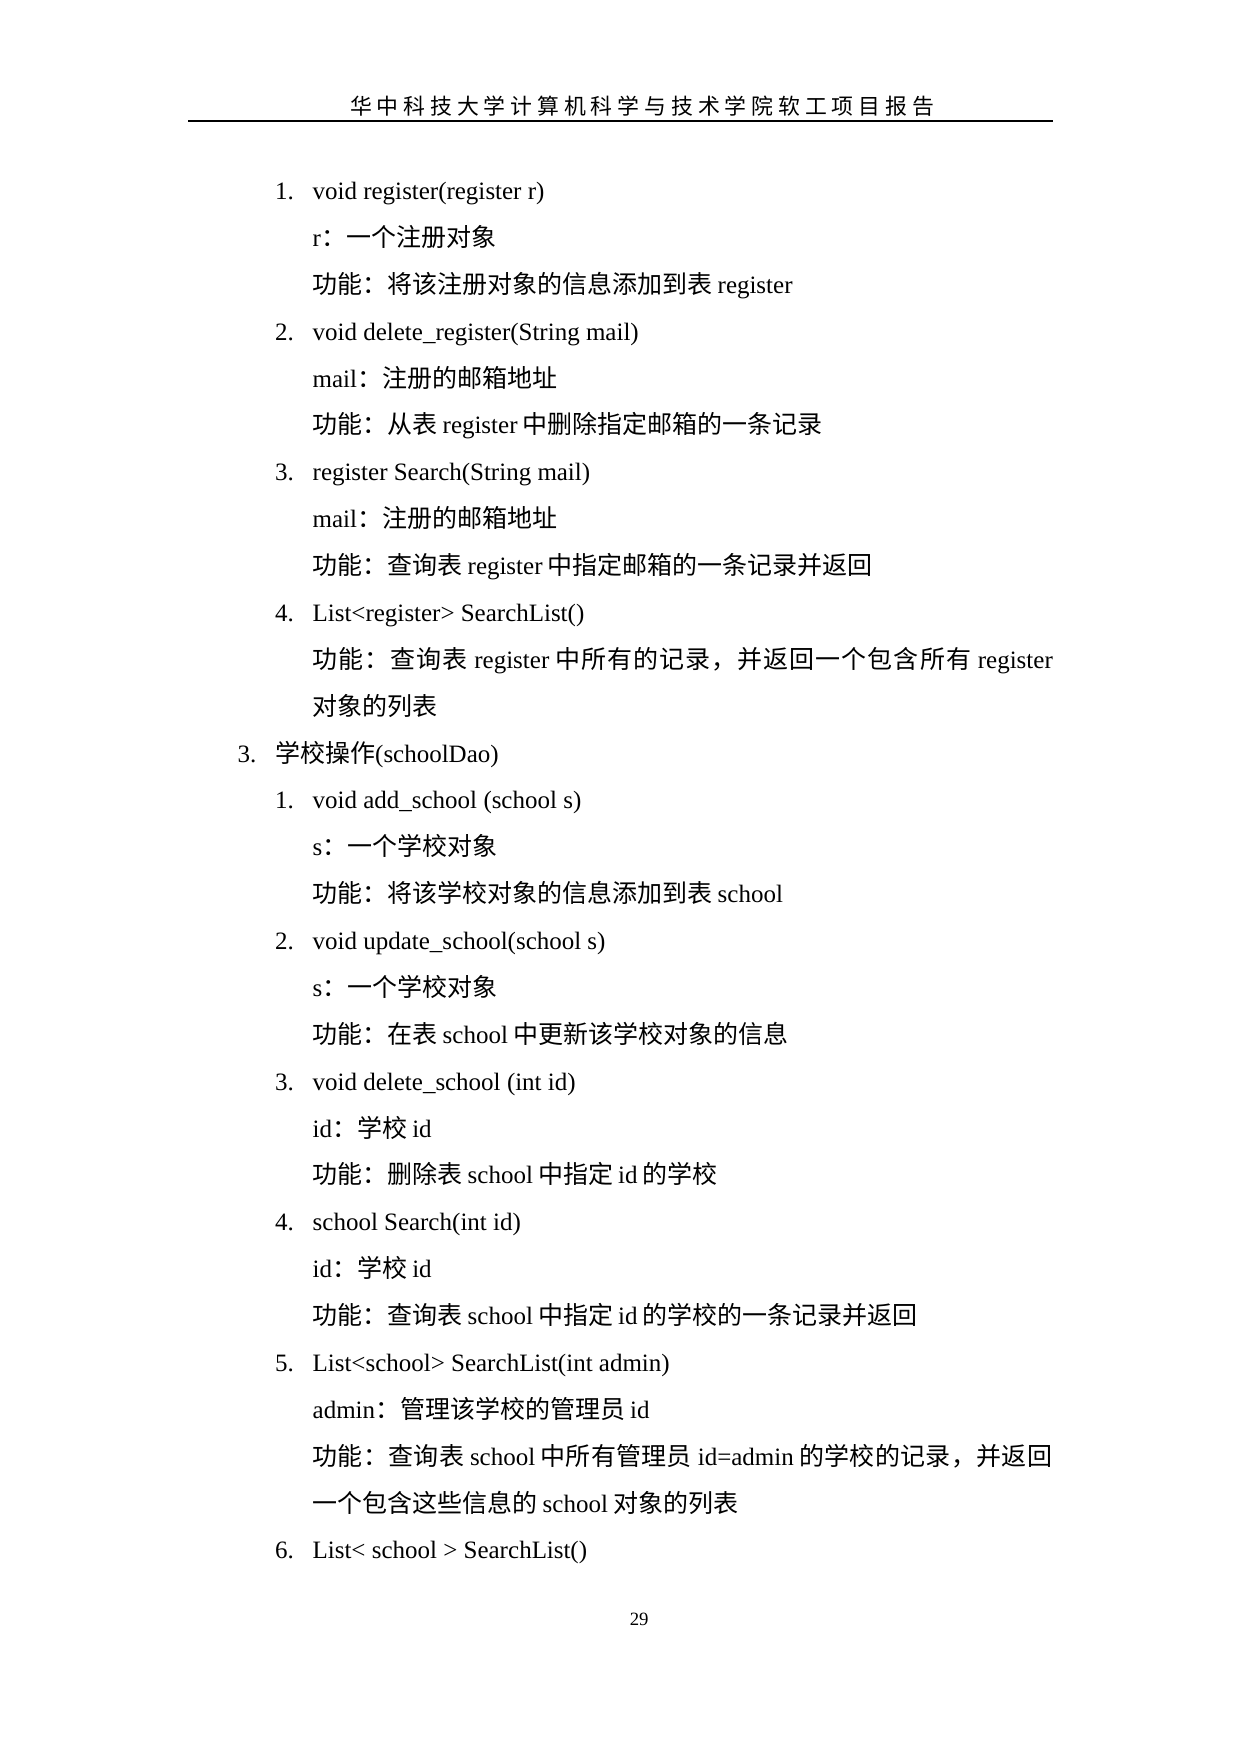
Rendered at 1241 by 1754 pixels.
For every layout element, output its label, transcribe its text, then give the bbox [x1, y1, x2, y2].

list void delete_register(String mail) [275, 303, 1053, 349]
list List<school> SearchList(int admin) [275, 1334, 1053, 1381]
list mail：注册的邮箱地址 [312, 349, 1053, 396]
list admin：管理该学校的管理员id [312, 1381, 1053, 1428]
list id：学校id [312, 1240, 1053, 1287]
list List< school > SearchList() [275, 1521, 1053, 1568]
list 功能：查询表school中指定id的学校的一条记录并返回 [312, 1287, 1053, 1334]
list 学校操作(schoolDao) [237, 724, 1053, 771]
list 功能：查询表register中指定邮箱的一条记录并返回 [312, 537, 1053, 584]
list 功能：查询表register中所有的记录，并返回一个包含所有register对象的列表 [312, 631, 1053, 724]
list s：一个学校对象 [312, 959, 1053, 1006]
list register Search(String mail) [275, 443, 1053, 490]
list 功能：将该注册对象的信息添加到表register [312, 256, 1053, 303]
list void delete_school (int id) [275, 1053, 1053, 1099]
list school Search(int id) [275, 1193, 1053, 1240]
list 功能：查询表school中所有管理员id=admin的学校的记录，并返回一个包含这些信息的school对象的列表 [312, 1428, 1053, 1521]
list List<register> SearchList() [275, 584, 1053, 631]
list 功能：从表register中删除指定邮箱的一条记录 [312, 396, 1053, 443]
list id：学校id [312, 1099, 1053, 1146]
list void add_school (school s) [275, 771, 1053, 818]
list mail：注册的邮箱地址 [312, 490, 1053, 537]
list void register(register r) [275, 162, 1053, 209]
list void update_school(school s) [275, 912, 1053, 959]
list 功能：在表school中更新该学校对象的信息 [312, 1006, 1053, 1053]
list r：一个注册对象 [312, 209, 1053, 256]
list 功能：将该学校对象的信息添加到表school [312, 865, 1053, 912]
list s：一个学校对象 [312, 818, 1053, 865]
list 功能：删除表school中指定id的学校 [312, 1146, 1053, 1193]
